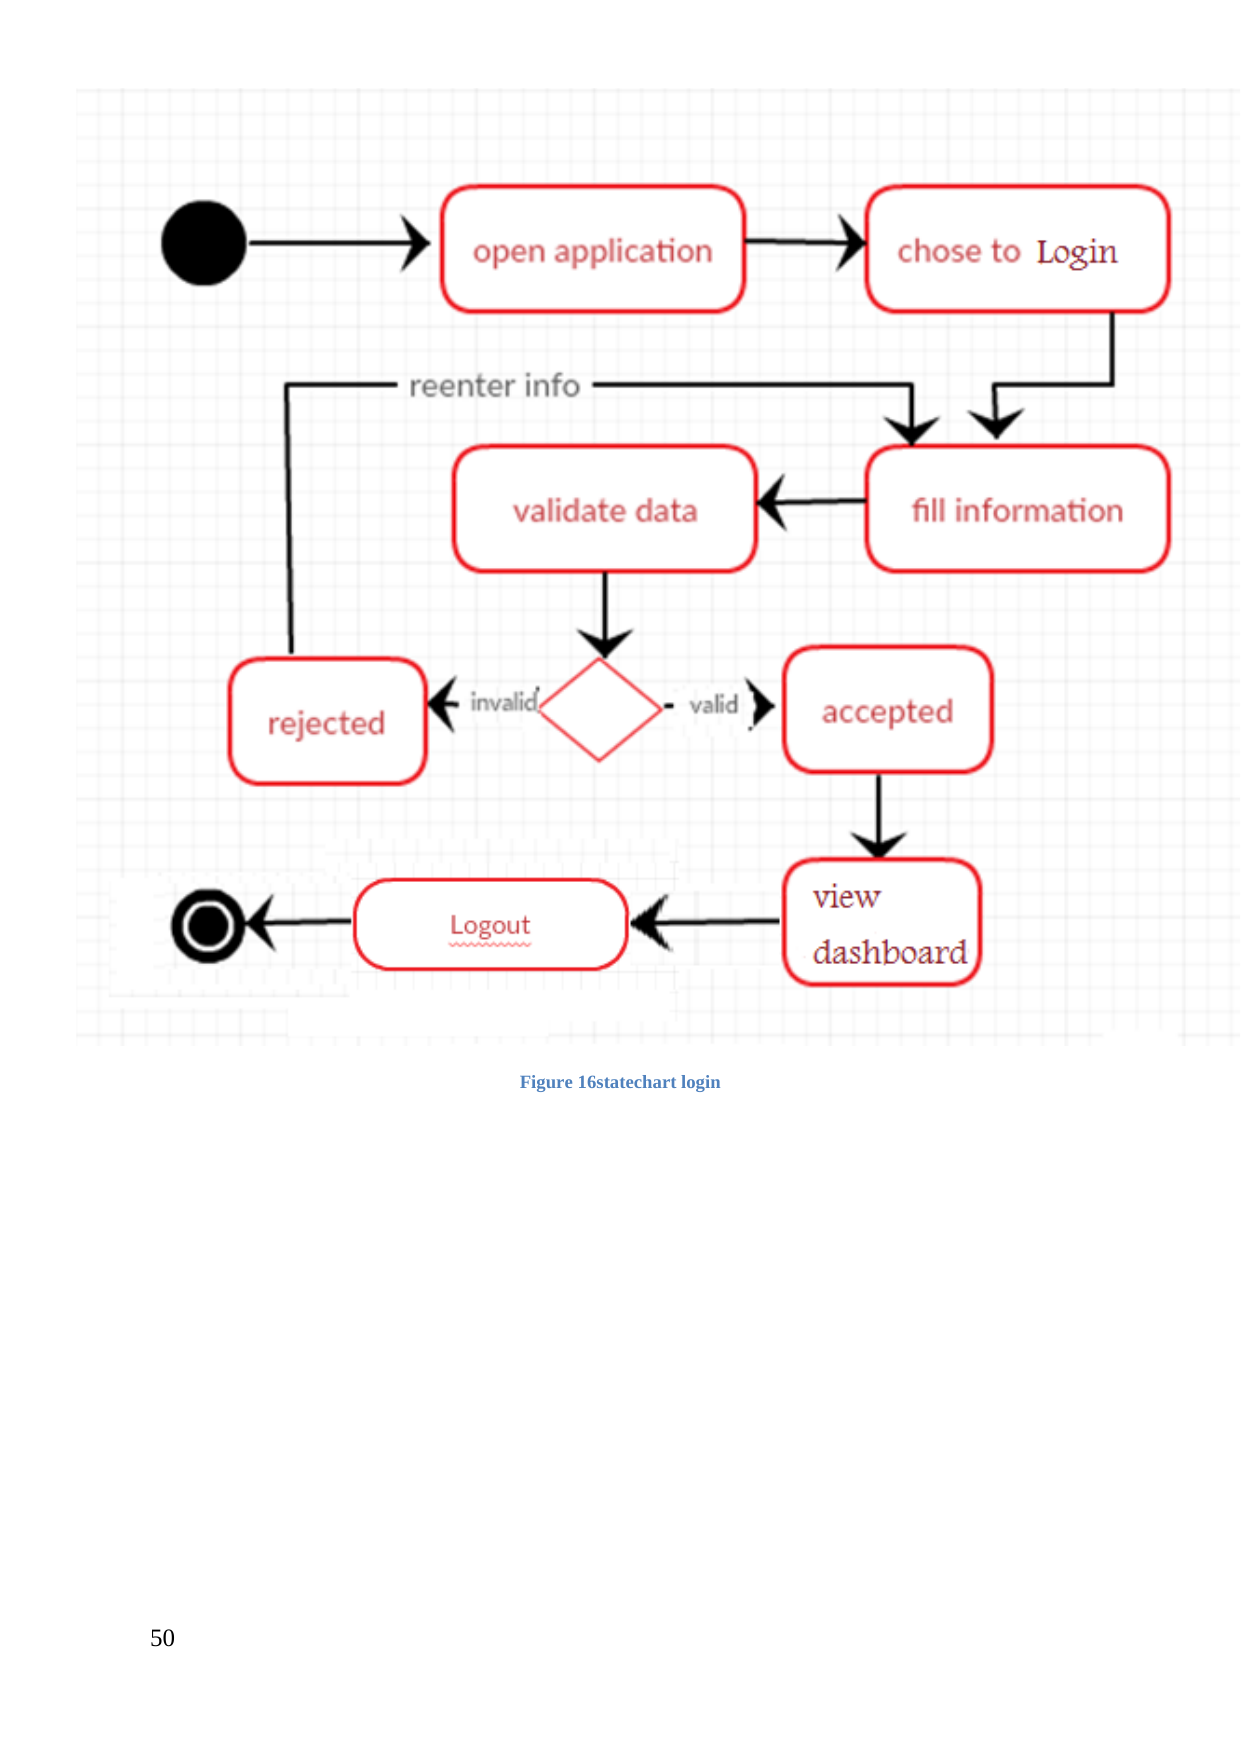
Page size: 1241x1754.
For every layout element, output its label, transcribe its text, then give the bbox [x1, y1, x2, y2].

picture [76, 88, 1241, 1046]
